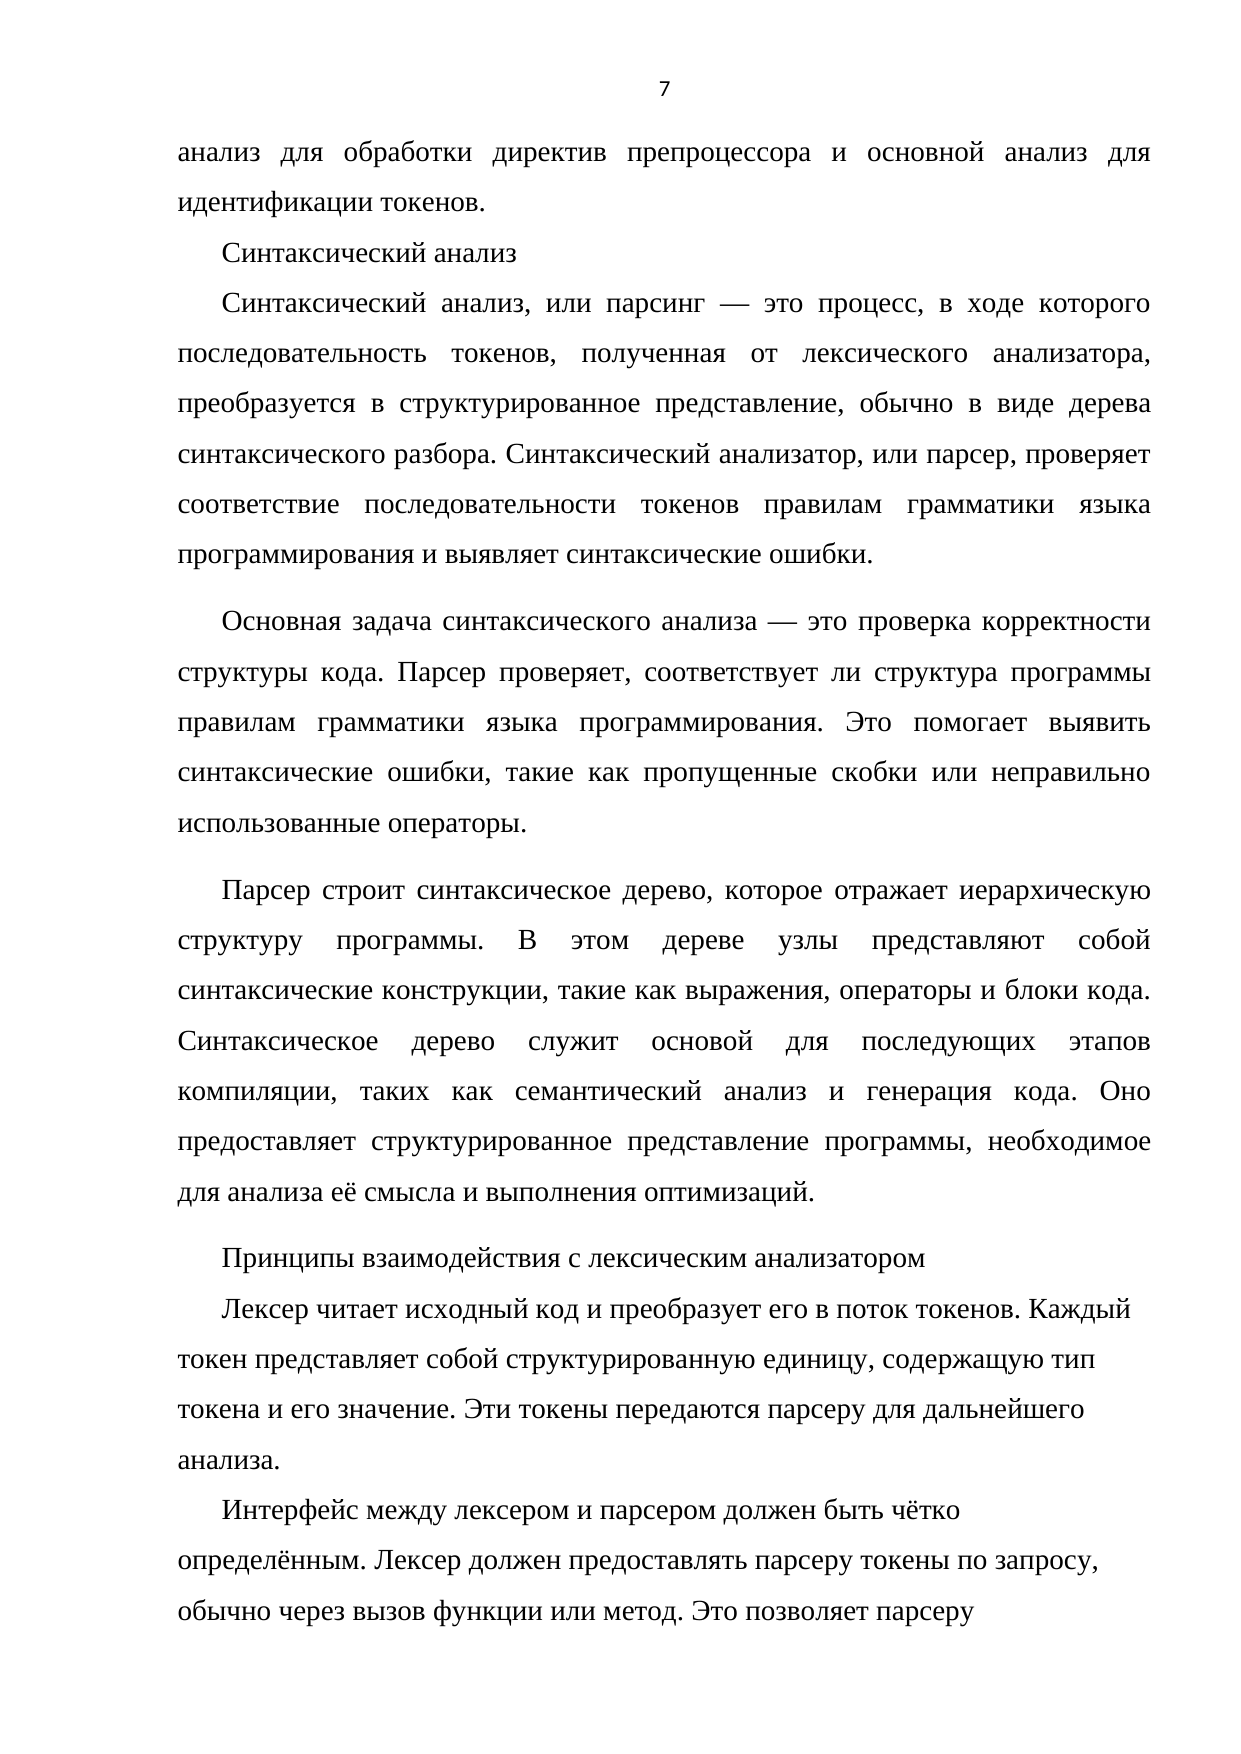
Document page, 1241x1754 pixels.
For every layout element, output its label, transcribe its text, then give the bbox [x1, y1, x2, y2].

text Лексер читает исходный код и преобразует его в поток токенов. Каждый токен представляет собой структурированную единицу, содержащую тип токена и его значение. Эти токены передаются парсеру для дальнейшего анализа. [177, 1291, 1152, 1475]
text Синтаксический анализ [177, 235, 1152, 268]
text Принципы взаимодействия с лексическим анализатором [177, 1241, 1152, 1274]
text Синтаксический анализ, или парсинг — это процесс, в ходе которого последовательность токенов, полученная от лексического анализатора, преобразуется в структурированное представление, обычно в виде дерева синтаксического разбора. Синтаксический анализатор, или парсер, проверяет соответствие последовательности токенов правилам грамматики языка программирования и выявляет синтаксические ошибки. [177, 285, 1152, 570]
text Основная задача синтаксического анализа — это проверка корректности структуры кода. Парсер проверяет, соответствует ли структура программы правилам грамматики языка программирования. Это помогает выявить синтаксические ошибки, такие как пропущенные скобки или неправильно использованные операторы. [177, 603, 1152, 838]
text Парсер строит синтаксическое дерево, которое отражает иерархическую структуру программы. В этом дереве узлы представляют собой синтаксические конструкции, такие как выражения, операторы и блоки кода. Синтаксическое дерево служит основой для последующих этапов компиляции, таких как семантический анализ и генерация кода. Оно предоставляет структурированное представление программы, необходимое для анализа её смысла и выполнения оптимизаций. [177, 872, 1152, 1207]
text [177, 1492, 1152, 1626]
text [177, 134, 1152, 218]
